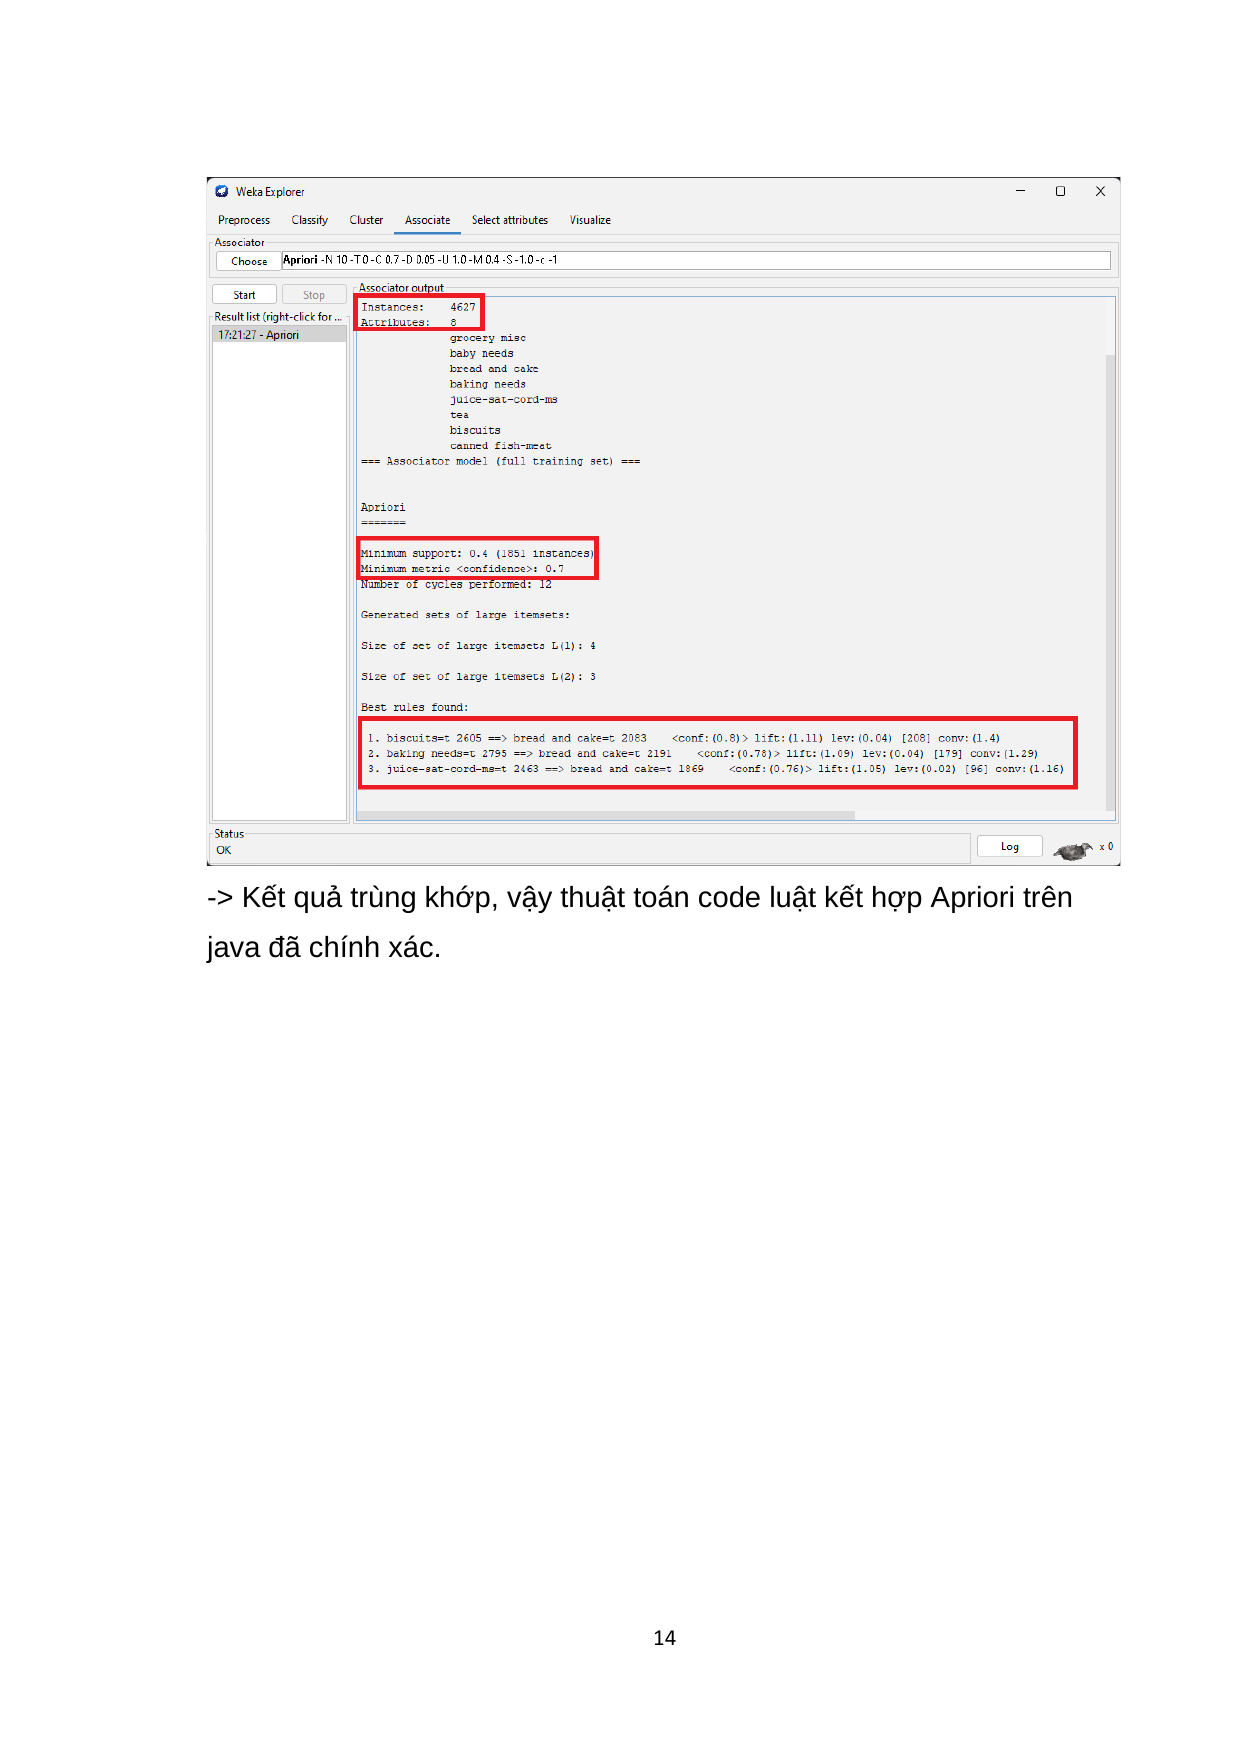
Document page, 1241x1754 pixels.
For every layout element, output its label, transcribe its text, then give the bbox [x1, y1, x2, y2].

text -> Kết quả trùng khớp, vậy thuật toán code luật kết hợp Apriori trên java đã chính xác. [207, 880, 1122, 964]
picture [206, 177, 1121, 866]
